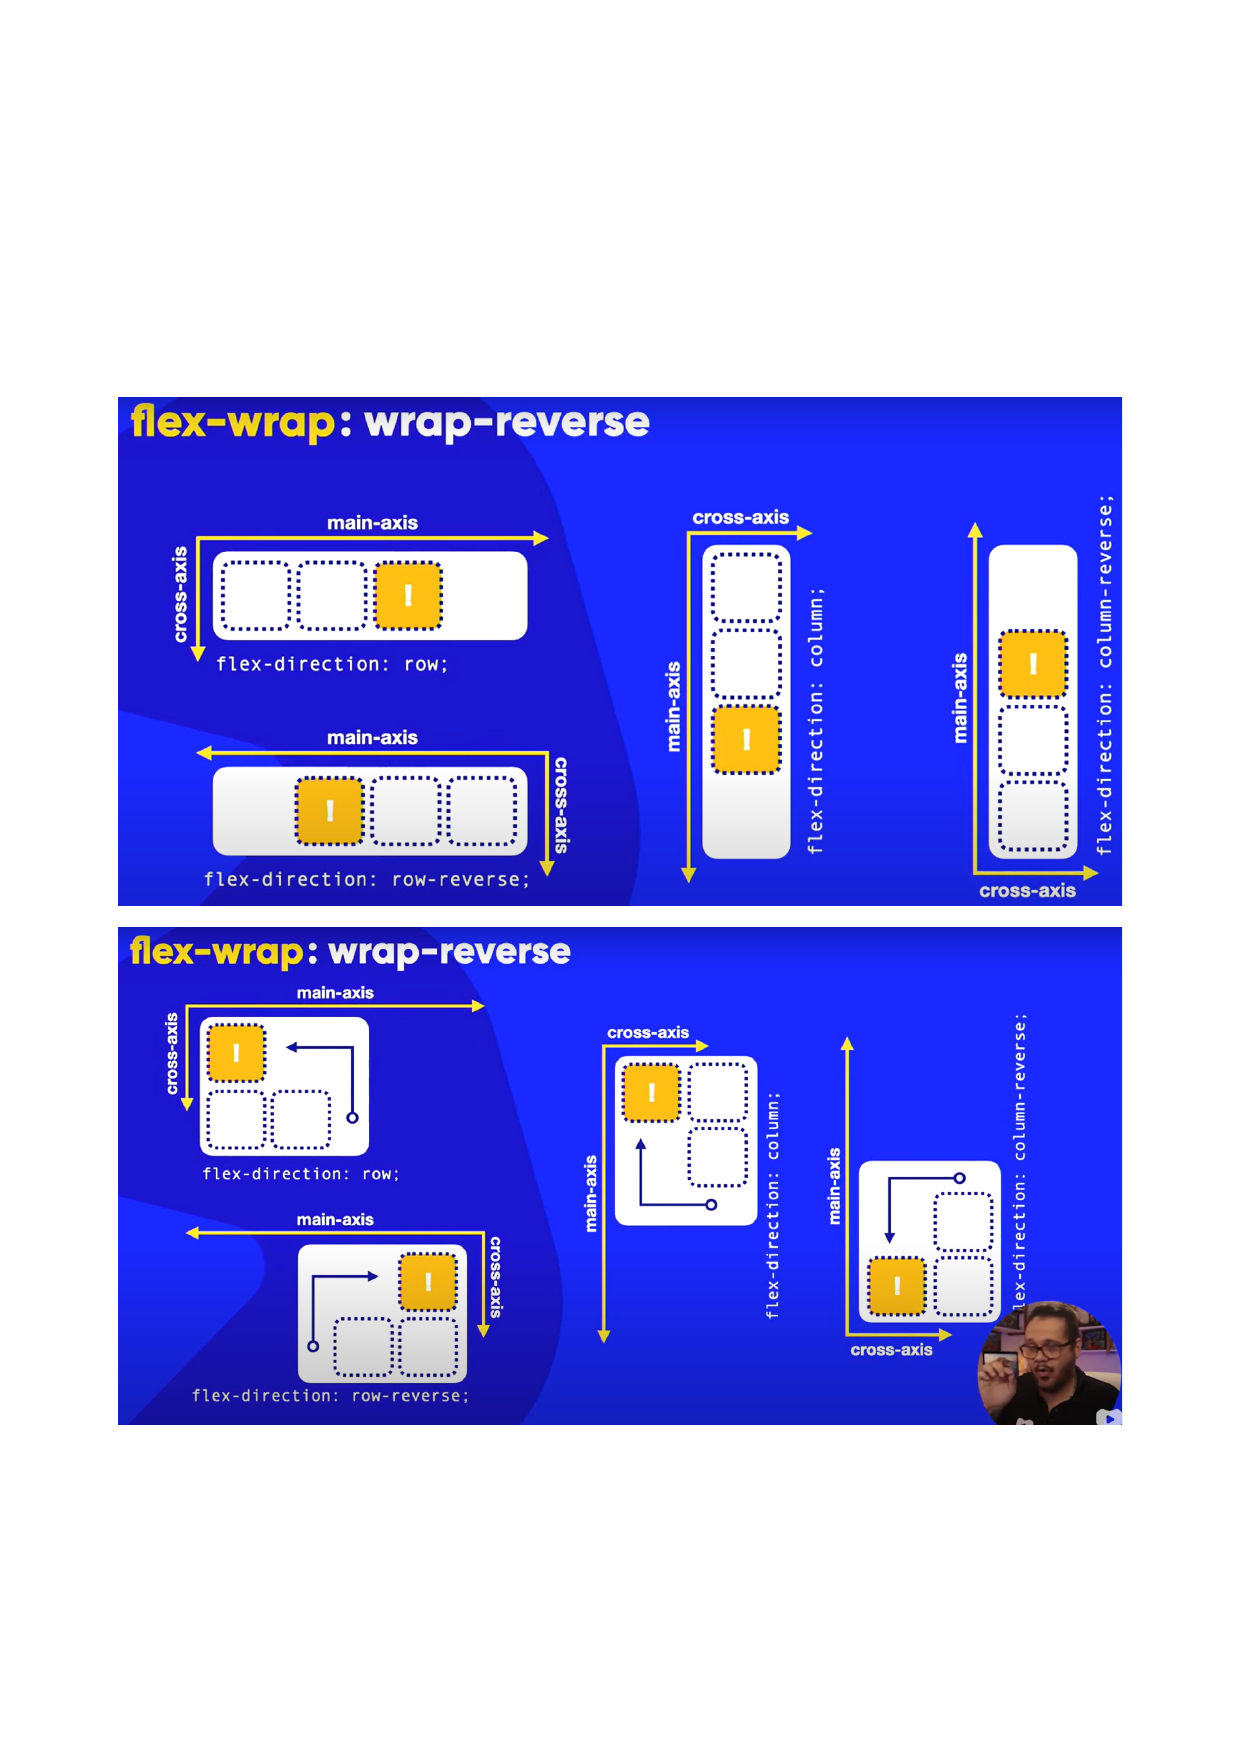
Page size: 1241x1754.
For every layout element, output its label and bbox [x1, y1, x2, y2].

picture [118, 927, 1123, 1425]
picture [118, 397, 1123, 906]
